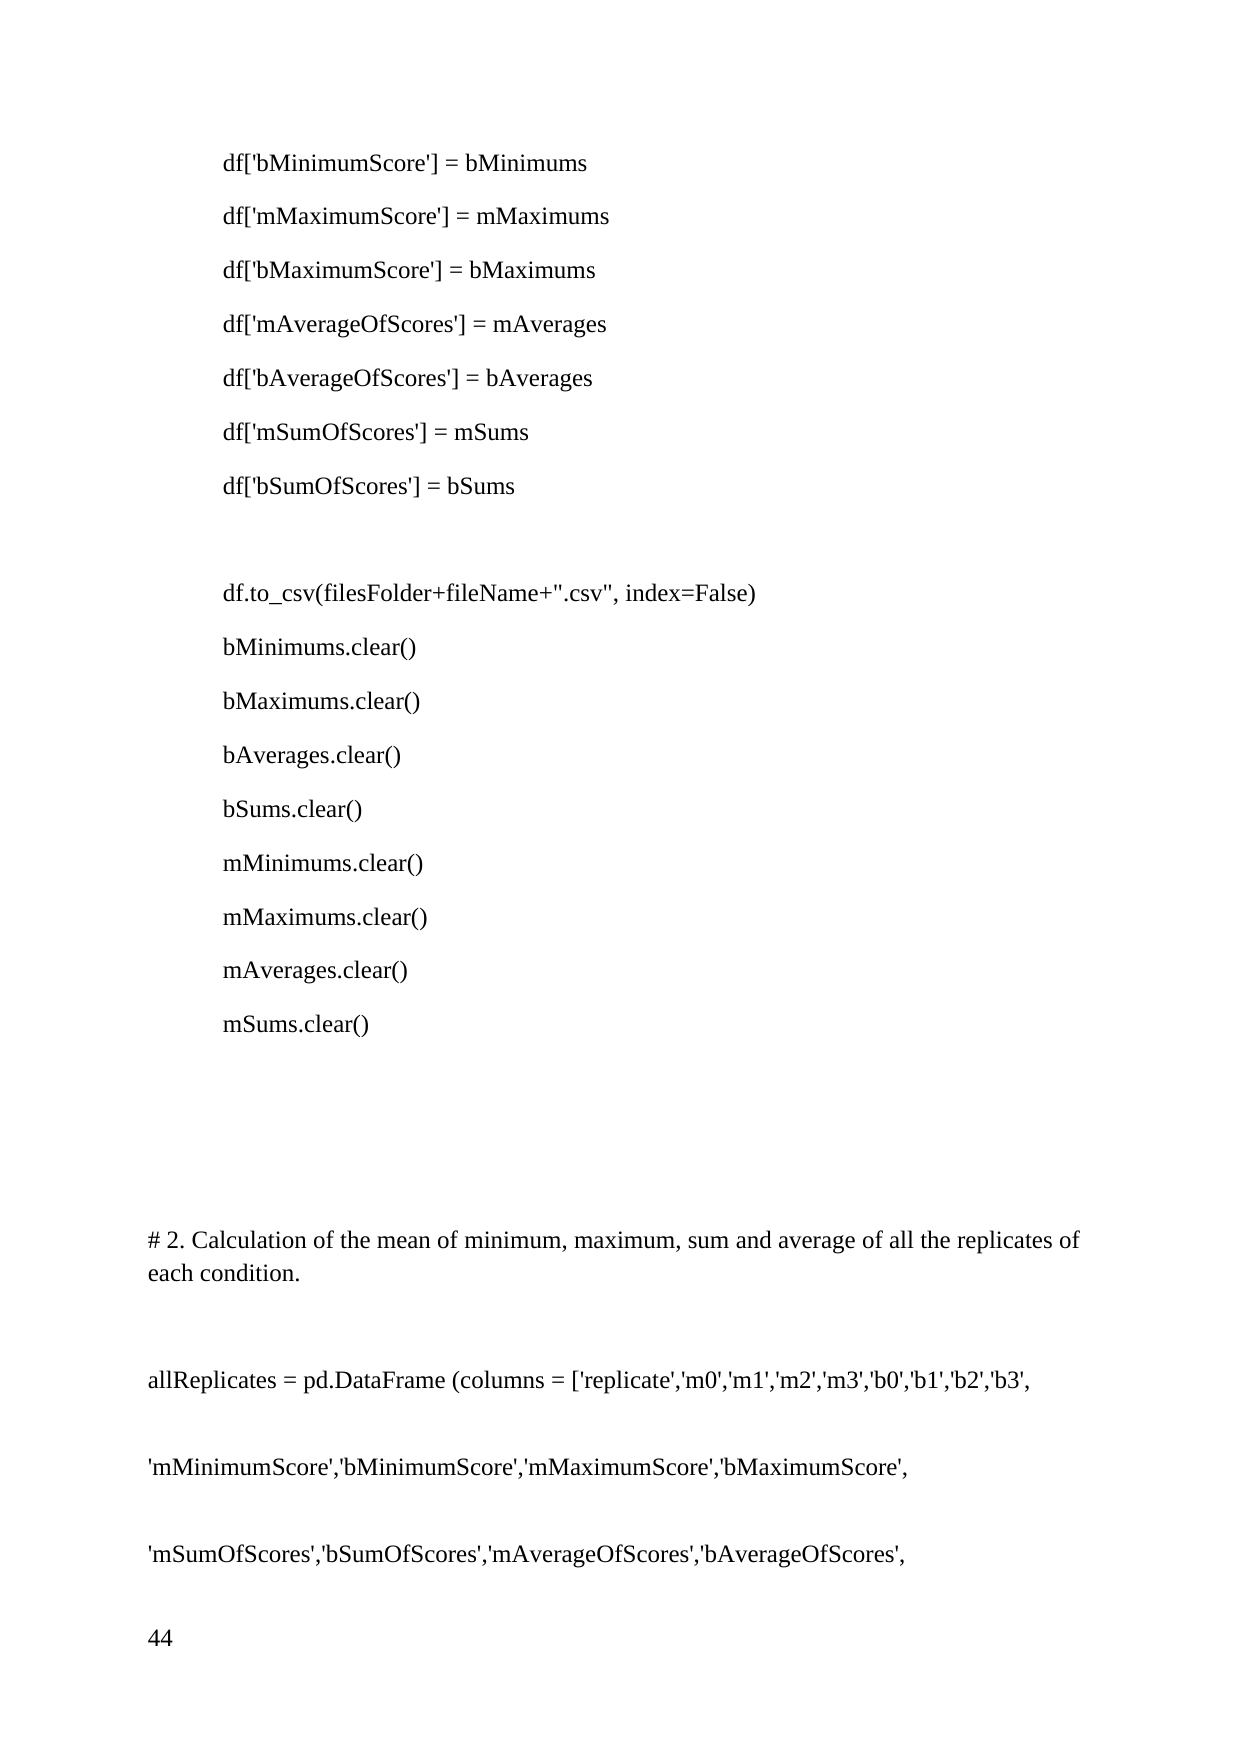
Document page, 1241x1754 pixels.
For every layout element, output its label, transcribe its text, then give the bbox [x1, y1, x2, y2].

text mMinimums.clear() [148, 848, 1093, 876]
text df['bMaximumScore'] = bMaximums [148, 255, 1093, 284]
text df['mMaximumScore'] = mMaximums [148, 201, 1093, 230]
text df['mSumOfScores'] = mSums [148, 417, 1093, 446]
text df['bMinimumScore'] = bMinimums [148, 148, 1093, 176]
text df['bSumOfScores'] = bSums [148, 471, 1093, 499]
text bMinimums.clear() [148, 632, 1093, 661]
text mAverages.clear() [148, 955, 1093, 984]
text df['mAverageOfScores'] = mAverages [148, 309, 1093, 338]
text bMaximums.clear() [148, 686, 1093, 715]
text bAverages.clear() [148, 740, 1093, 769]
text # 2. Calculation of the mean of minimum, maximum, sum and average of all the replicates of each condition. [148, 1225, 1093, 1286]
text 'mMinimumScore','bMinimumScore','mMaximumScore','bMaximumScore', [148, 1419, 1093, 1481]
text df.to_csv(filesFolder+fileName+".csv", index=False) [148, 578, 1093, 607]
text mSums.clear() [148, 1009, 1093, 1038]
text 'mSumOfScores','bSumOfScores','mAverageOfScores','bAverageOfScores', [148, 1506, 1093, 1568]
text bSums.clear() [148, 794, 1093, 823]
text df['bAverageOfScores'] = bAverages [148, 363, 1093, 392]
text mMaximums.clear() [148, 902, 1093, 930]
text allReplicates = pd.DataFrame (columns = ['replicate','m0','m1','m2','m3','b0','b1','b2','b3', [148, 1365, 1093, 1394]
